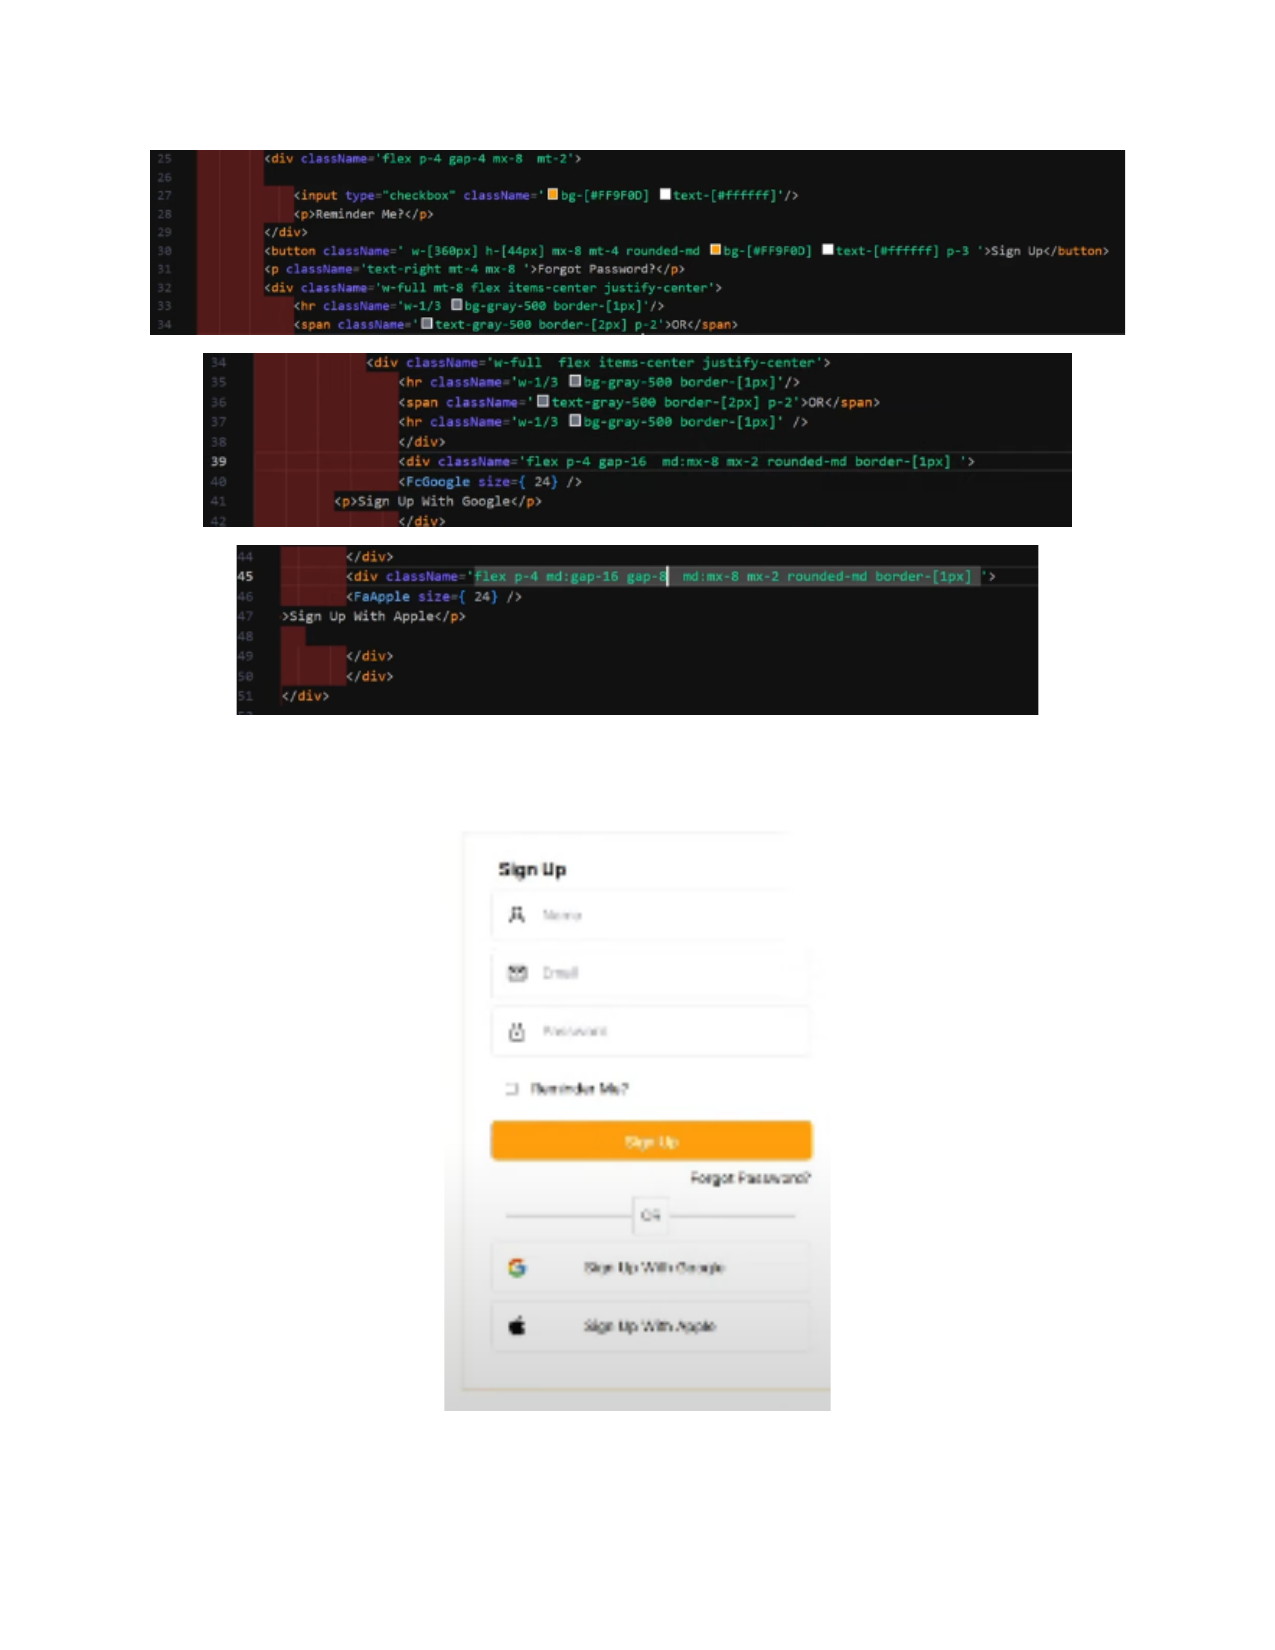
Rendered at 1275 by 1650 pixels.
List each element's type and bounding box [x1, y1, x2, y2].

picture [236, 545, 1039, 715]
picture [203, 353, 1072, 527]
picture [150, 150, 1125, 335]
picture [444, 804, 831, 1411]
